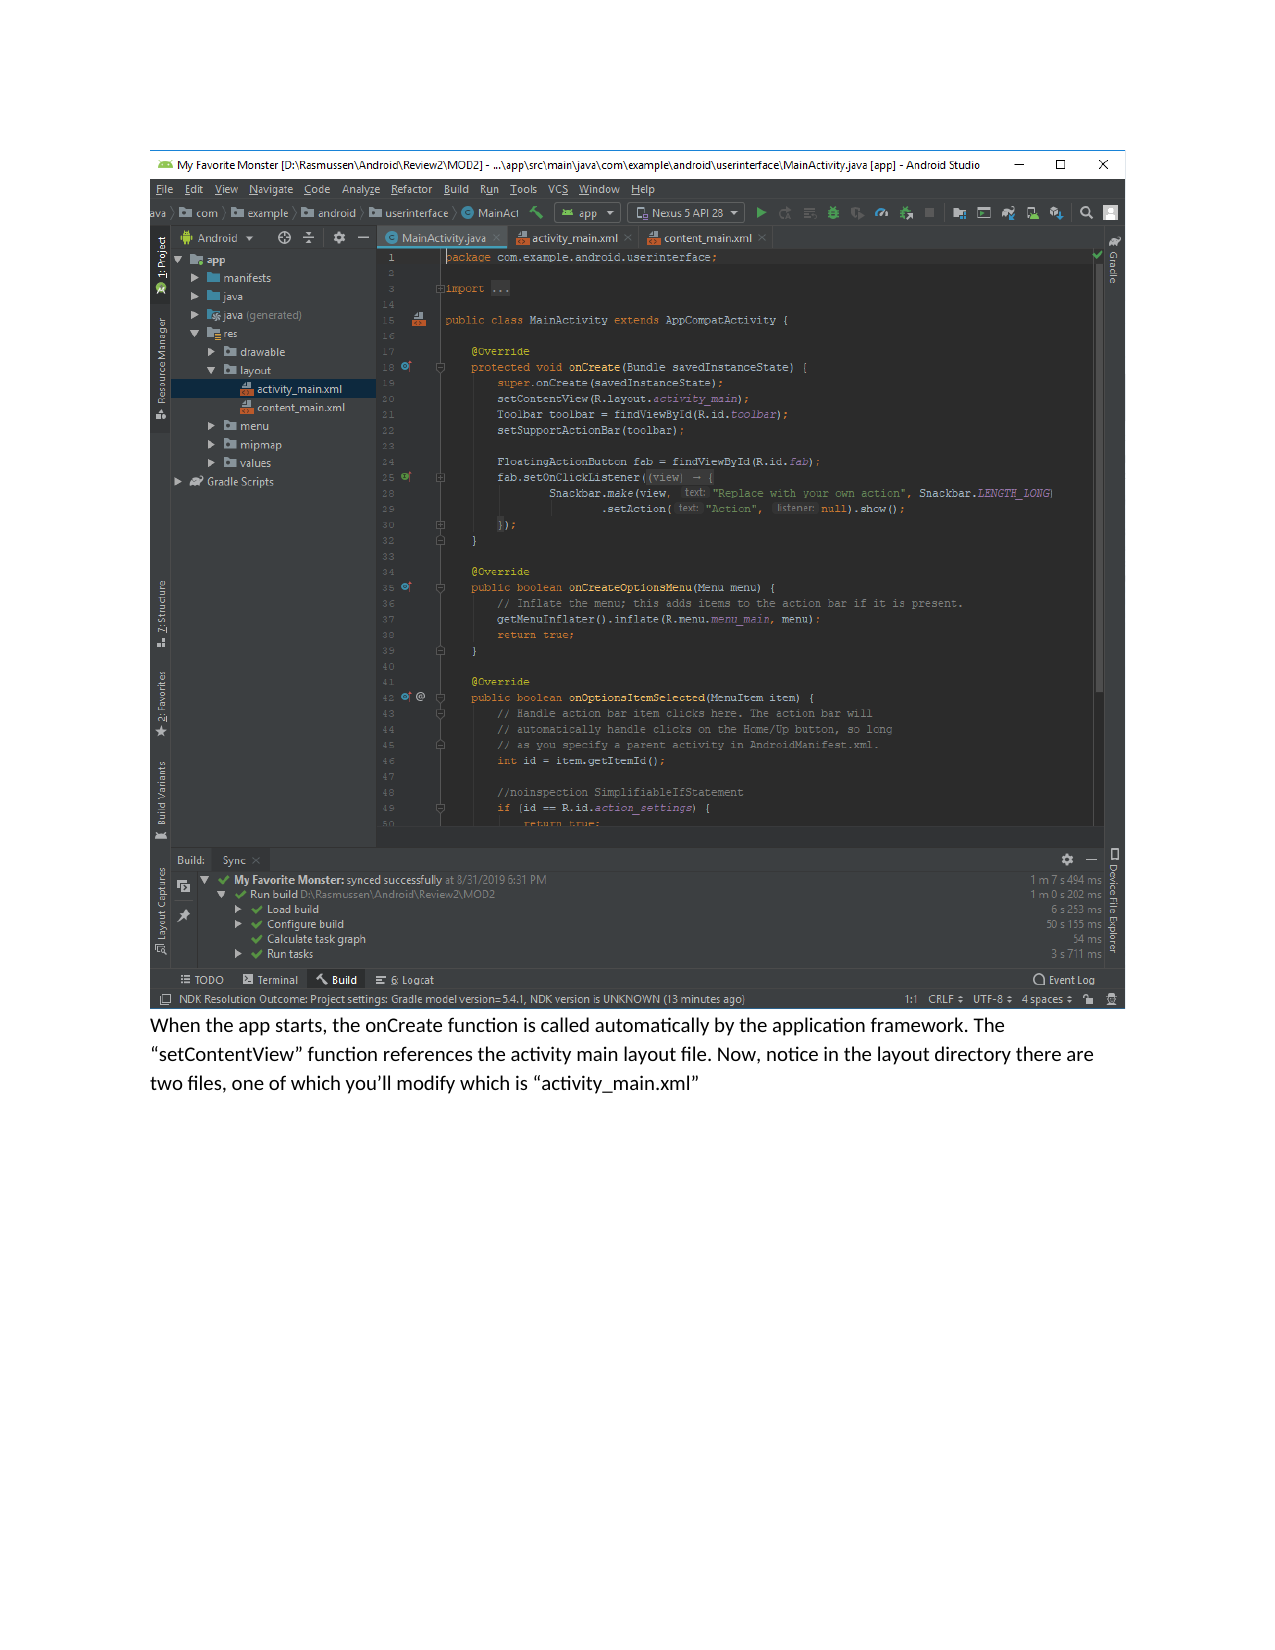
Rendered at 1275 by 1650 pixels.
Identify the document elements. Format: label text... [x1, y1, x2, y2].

text When the app starts, the onCreate function is called automatically by the application framework. The “setContentView” function references the activity main layout file. Now, notice in the layout directory there are two files, one of which you’ll modify which is “activity_main.xml” [150, 1012, 1125, 1096]
picture [150, 150, 1125, 1009]
